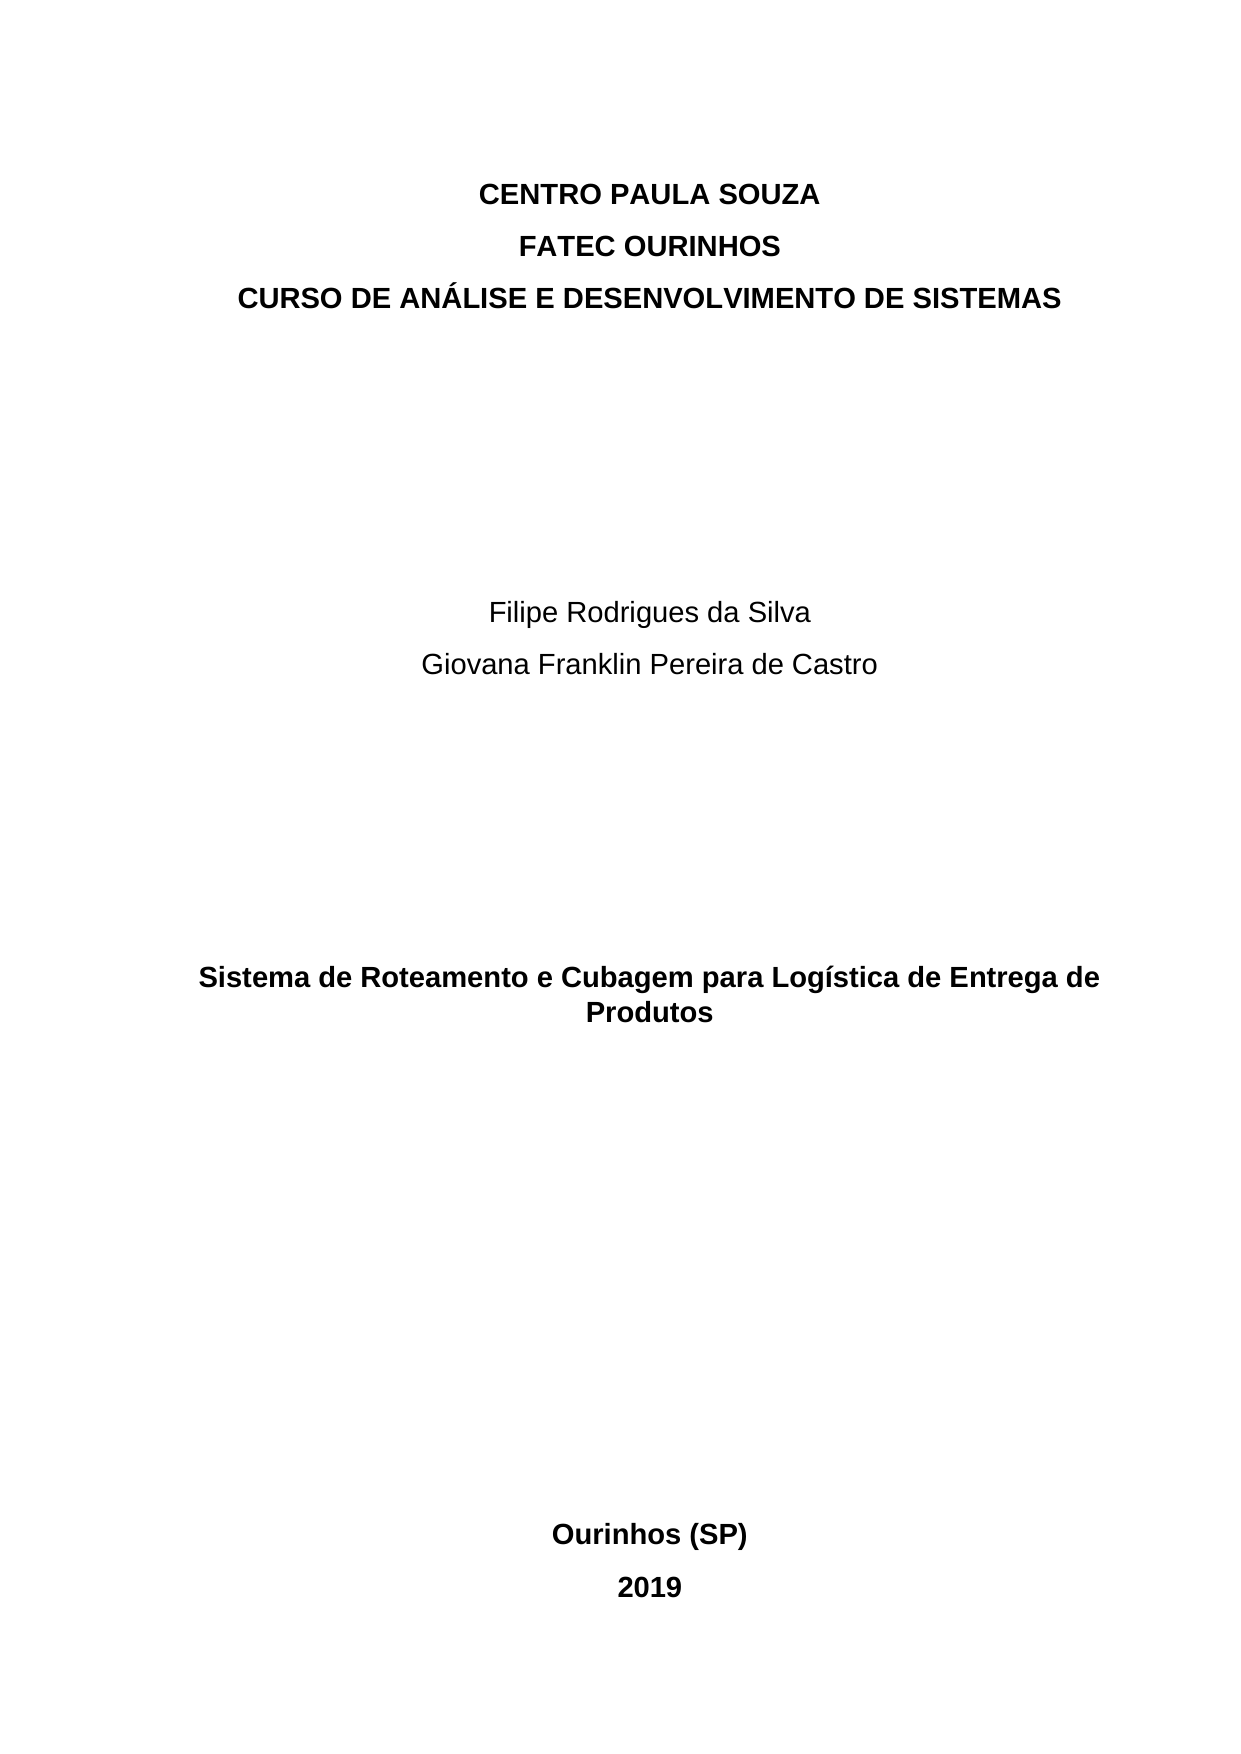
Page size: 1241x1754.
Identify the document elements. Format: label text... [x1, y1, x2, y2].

text Filipe Rodrigues da Silva [177, 595, 1122, 628]
text Giovana Franklin Pereira de Castro [177, 647, 1122, 680]
text CENTRO PAULA SOUZA [177, 177, 1122, 211]
text 2019 [177, 1569, 1122, 1603]
text Ourinhos (SP) [177, 1517, 1122, 1551]
text Sistema de Roteamento e Cubagem para Logística de Entrega de Produtos [177, 960, 1122, 1029]
text CURSO DE ANÁLISE E DESENVOLVIMENTO DE SISTEMAS [177, 282, 1122, 315]
text FATEC OURINHOS [177, 229, 1122, 263]
